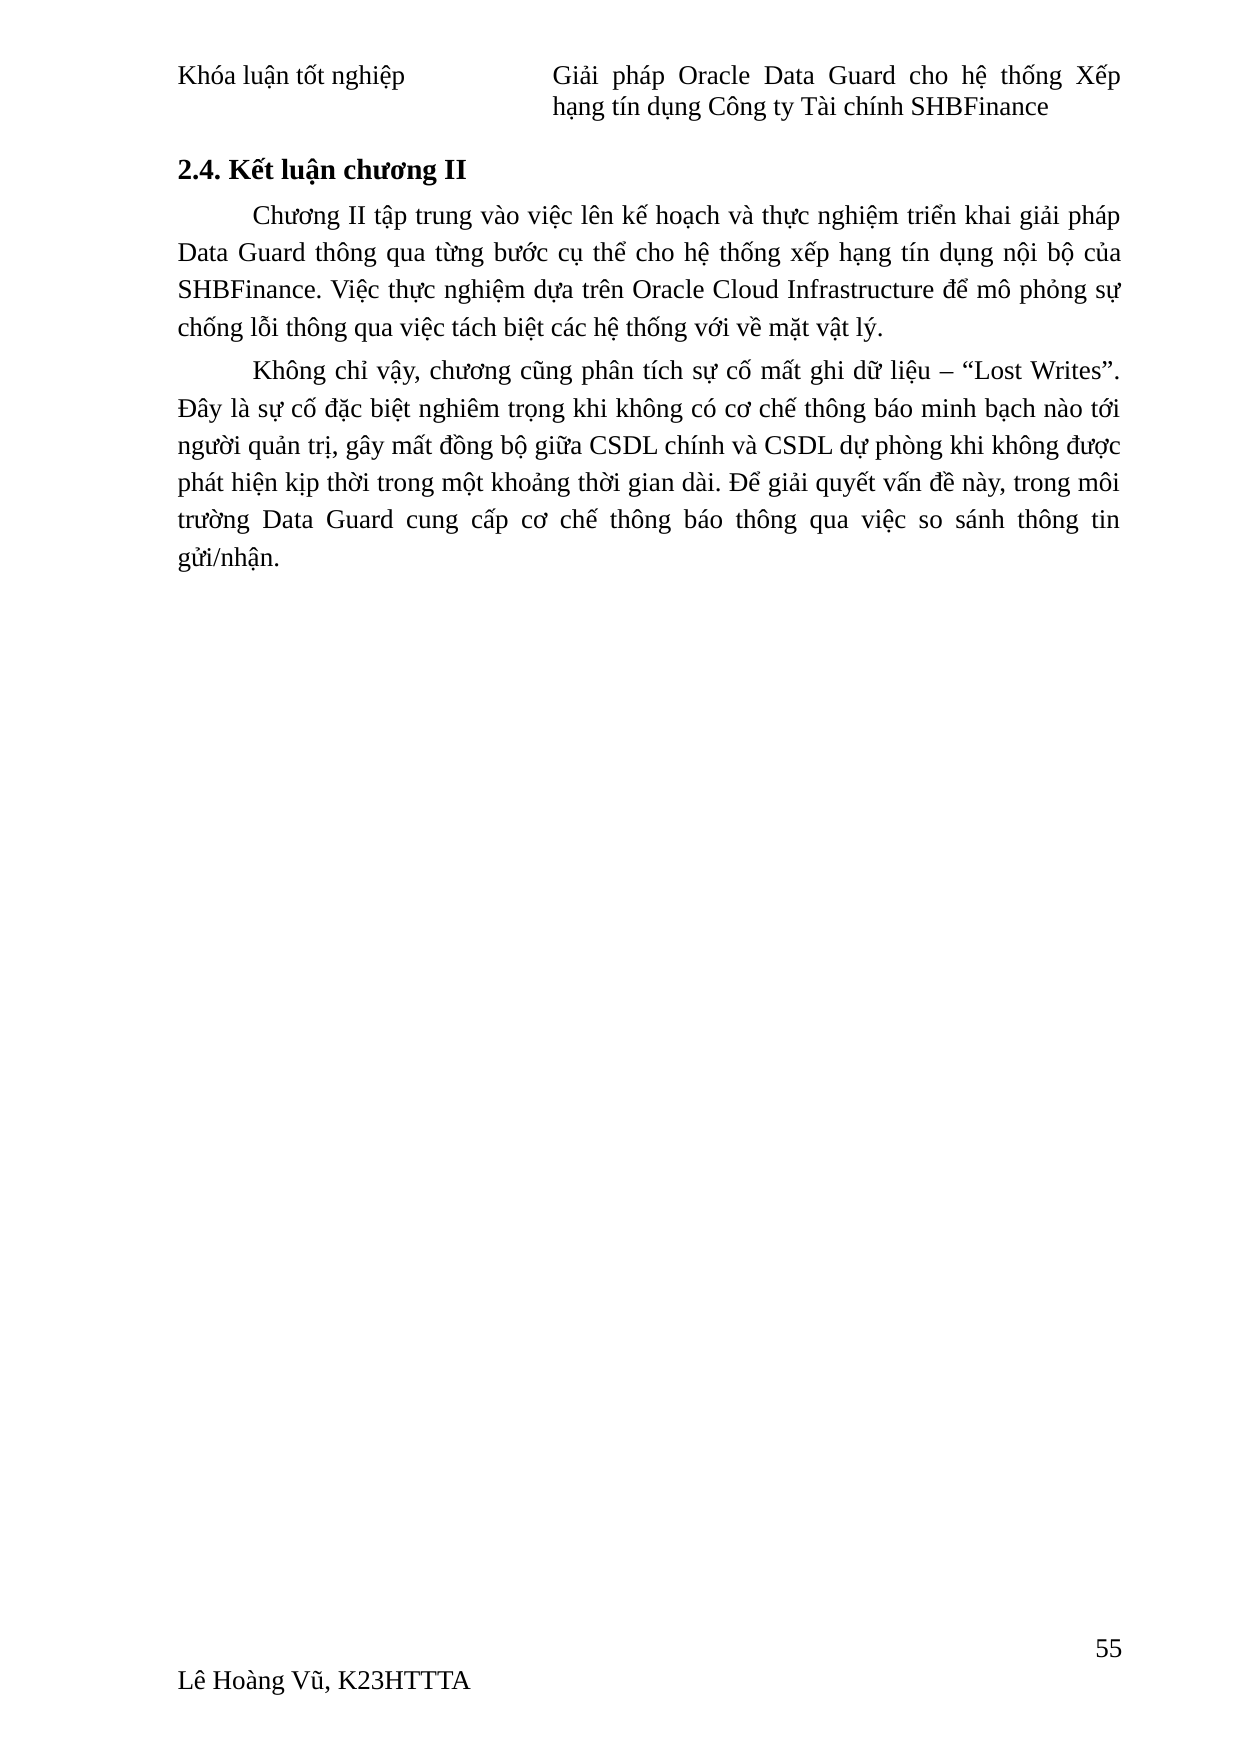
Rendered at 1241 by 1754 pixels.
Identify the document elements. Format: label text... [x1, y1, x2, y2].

text Kết luận chương II [177, 152, 1122, 186]
text Không chỉ vậy, chương cũng phân tích sự cố mất ghi dữ liệu – “Lost Writes”. Đây là sự cố đặc biệt nghiêm trọng khi không có cơ chế thông báo minh bạch nào tới người quản trị, gây mất đồng bộ giữa CSDL chính và CSDL dự phòng khi không được phát hiện kịp thời trong một khoảng thời gian dài. Để giải quyết vấn đề này, trong môi trường Data Guard cung cấp cơ chế thông báo thông qua việc so sánh thông tin gửi/nhận. [177, 354, 1122, 572]
text Chương II tập trung vào việc lên kế hoạch và thực nghiệm triển khai giải pháp Data Guard thông qua từng bước cụ thể cho hệ thống xếp hạng tín dụng nội bộ của SHBFinance. Việc thực nghiệm dựa trên Oracle Cloud Infrastructure để mô phỏng sự chống lỗi thông qua việc tách biệt các hệ thống với về mặt vật lý. [177, 199, 1122, 342]
